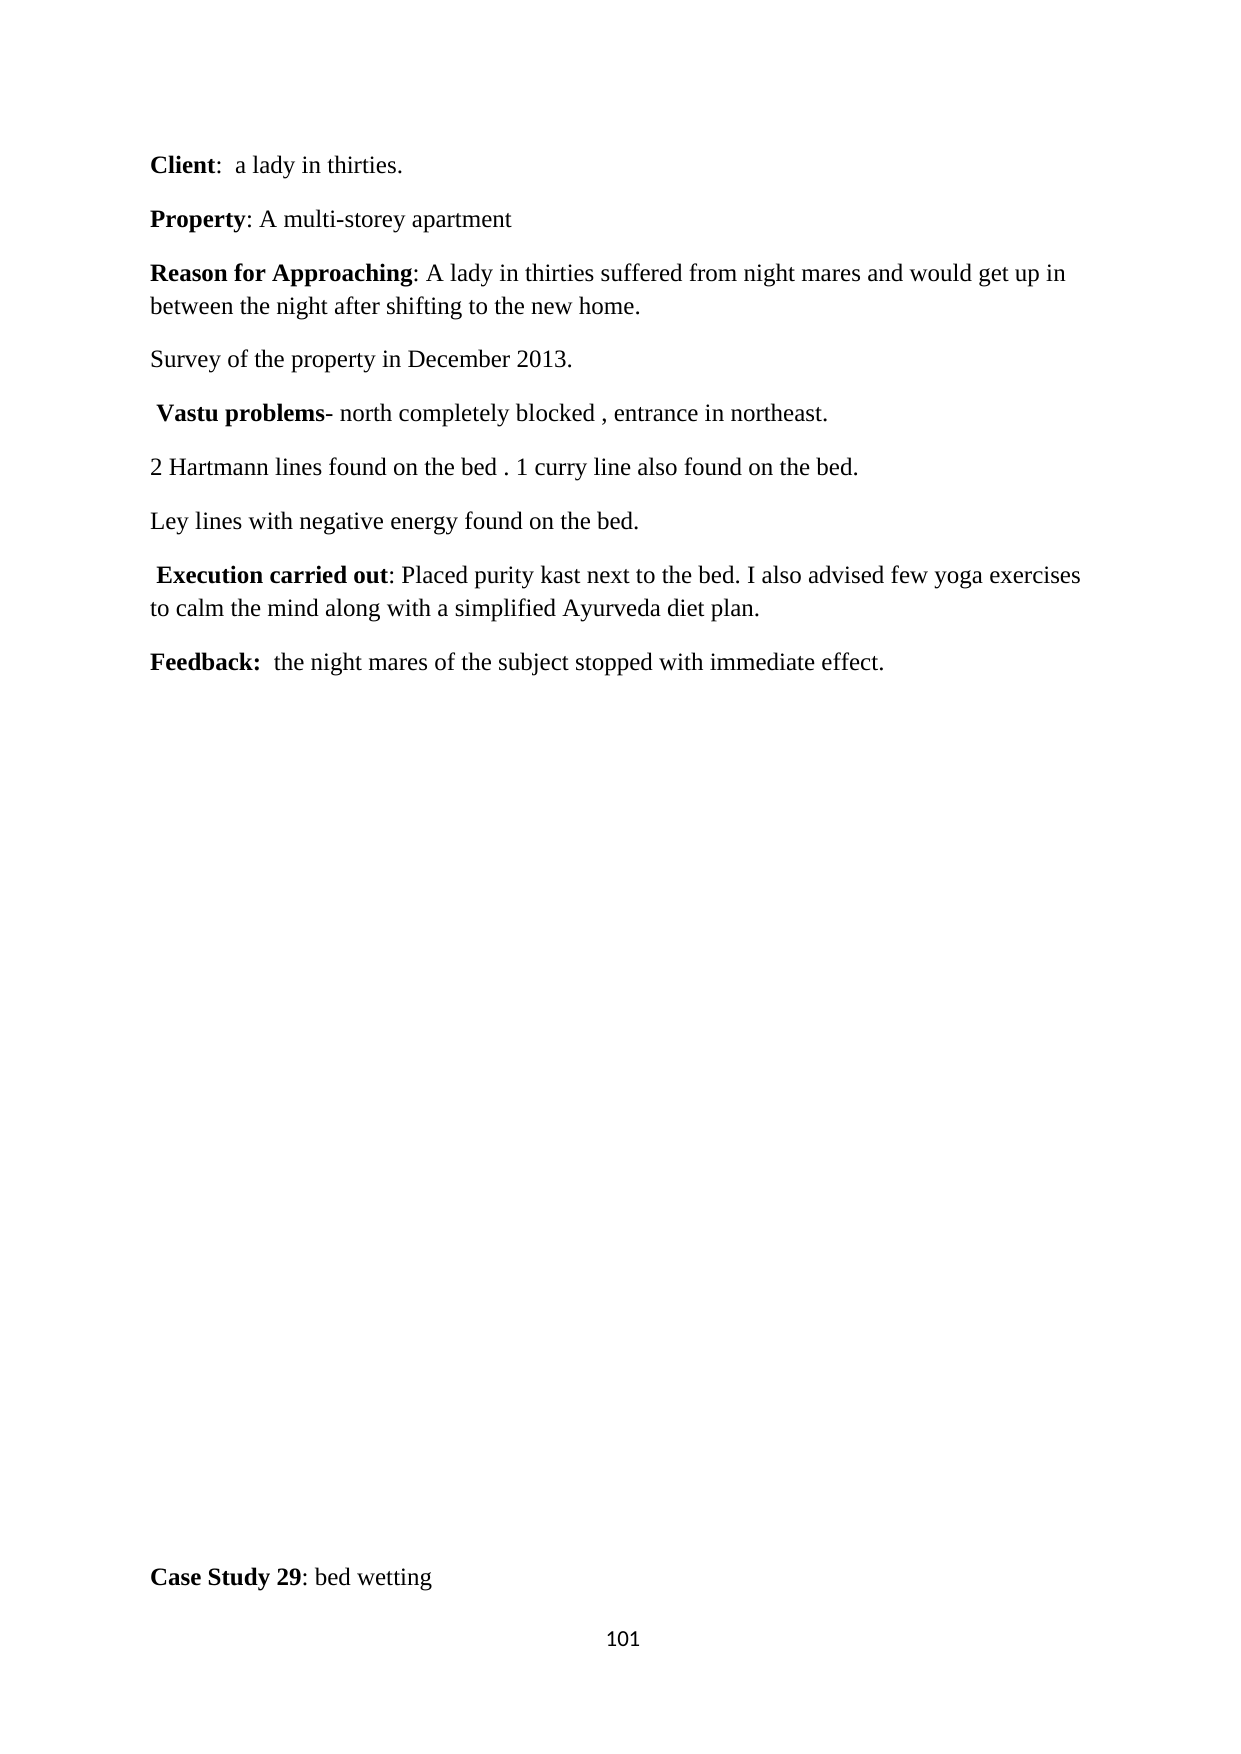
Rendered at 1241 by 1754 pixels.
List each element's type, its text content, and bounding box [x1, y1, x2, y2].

text Feedback: the night mares of the subject stopped with immediate effect. [150, 647, 1090, 676]
text Vastu problems- north completely blocked , entrance in northeast. [150, 398, 1090, 427]
text Ley lines with negative energy found on the bed. [150, 506, 1090, 535]
text Client: a lady in thirties. [150, 150, 1090, 179]
text Property: A multi-storey apartment [150, 204, 1090, 233]
text Reason for Approaching: A lady in thirties suffered from night mares and would get up in between the night after shifting to the new home. [150, 258, 1090, 319]
text 2 Hartmann lines found on the bed . 1 curry line also found on the bed. [150, 452, 1090, 481]
text Survey of the property in December 2013. [150, 344, 1090, 373]
text Execution carried out: Placed purity kast next to the bed. I also advised few yoga exercises to calm the mind along with a simplified Ayurveda diet plan. [150, 560, 1090, 622]
text Case Study 29: bed wetting [150, 1562, 1090, 1591]
